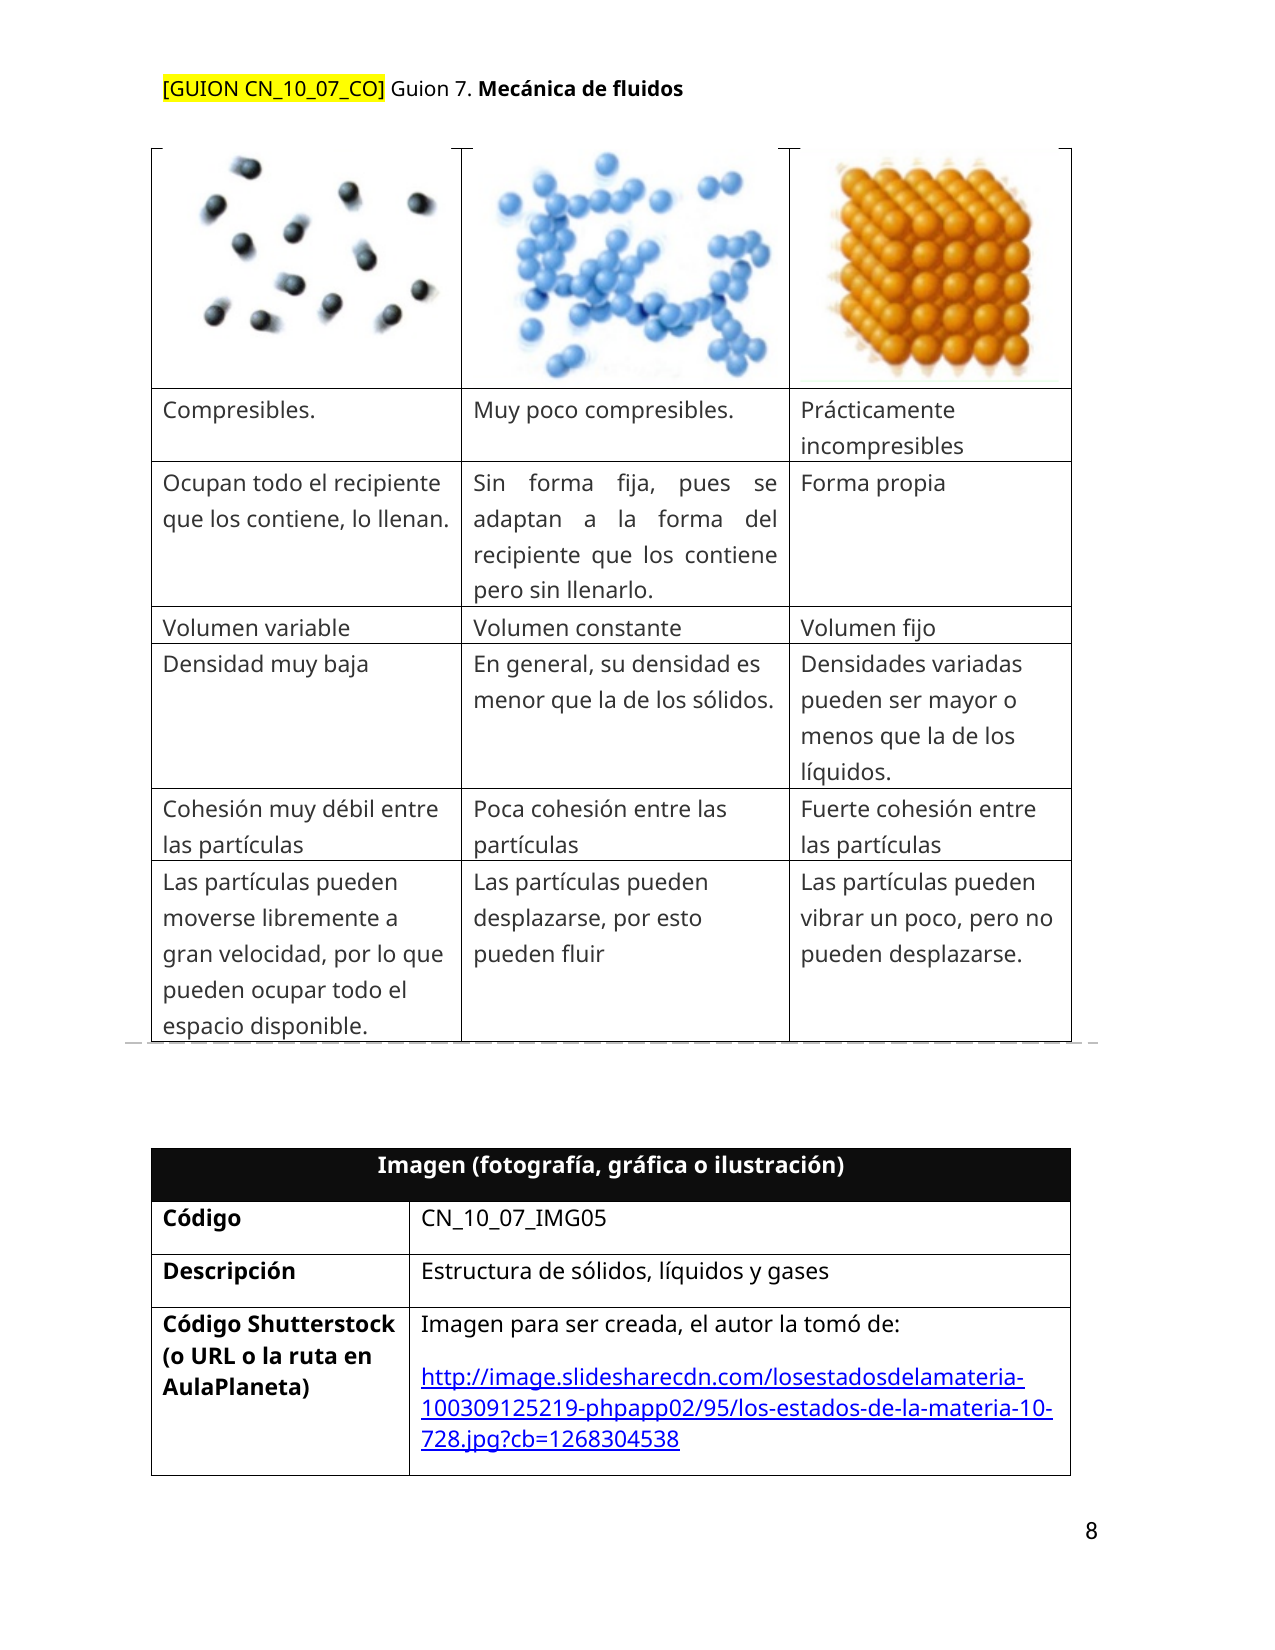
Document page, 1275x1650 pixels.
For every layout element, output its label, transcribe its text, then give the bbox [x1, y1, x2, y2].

table_cell En general, su densidad es menor que la de los sólidos. [462, 644, 789, 787]
picture [473, 148, 778, 388]
table_cell Volumen fijo [790, 607, 1071, 643]
table_cell [462, 149, 473, 388]
table_cell Densidad muy baja [152, 644, 461, 787]
table_header Imagen (fotografía, gráfica o ilustración) [152, 1149, 1070, 1201]
table_cell Sin forma fija, pues se adaptan a la forma del recipiente que los contiene pero sin llenarlo. [462, 462, 789, 606]
table_cell Compresibles. [152, 389, 461, 461]
table_cell Fuerte cohesión entre las partículas [790, 789, 1071, 860]
table_cell Las partículas pueden desplazarse, por esto pueden fluir [462, 861, 789, 1041]
picture [162, 148, 452, 341]
table_cell Volumen constante [462, 607, 789, 643]
table_cell Las partículas pueden moverse libremente a gran velocidad, por lo que pueden ocupar todo el espacio disponible. [152, 861, 461, 1041]
table_cell Cohesión muy débil entre las partículas [152, 789, 461, 860]
table_cell Densidades variadas pueden ser mayor o menos que la de los líquidos. [790, 644, 1071, 787]
table_cell [778, 149, 789, 388]
table_cell Prácticamente incompresibles [790, 389, 1071, 461]
table_cell [790, 149, 1071, 388]
table_cell Volumen variable [152, 607, 461, 643]
table_cell Estructura de sólidos, líquidos y gases [410, 1255, 1070, 1307]
table_cell Poca cohesión entre las partículas [462, 789, 789, 860]
table_cell [152, 149, 461, 388]
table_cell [152, 1308, 409, 1475]
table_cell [410, 1308, 1070, 1475]
table_cell Muy poco compresibles. [462, 389, 789, 461]
table_cell Forma propia [790, 462, 1071, 606]
table_cell Descripción [152, 1255, 409, 1307]
table_cell Ocupan todo el recipiente que los contiene, lo llenan. [152, 462, 461, 606]
table_cell Las partículas pueden vibrar un poco, pero no pueden desplazarse. [790, 861, 1071, 1041]
table_cell Código [152, 1202, 409, 1254]
picture [800, 148, 1059, 382]
table_cell CN_10_07_IMG05 [410, 1202, 1070, 1254]
